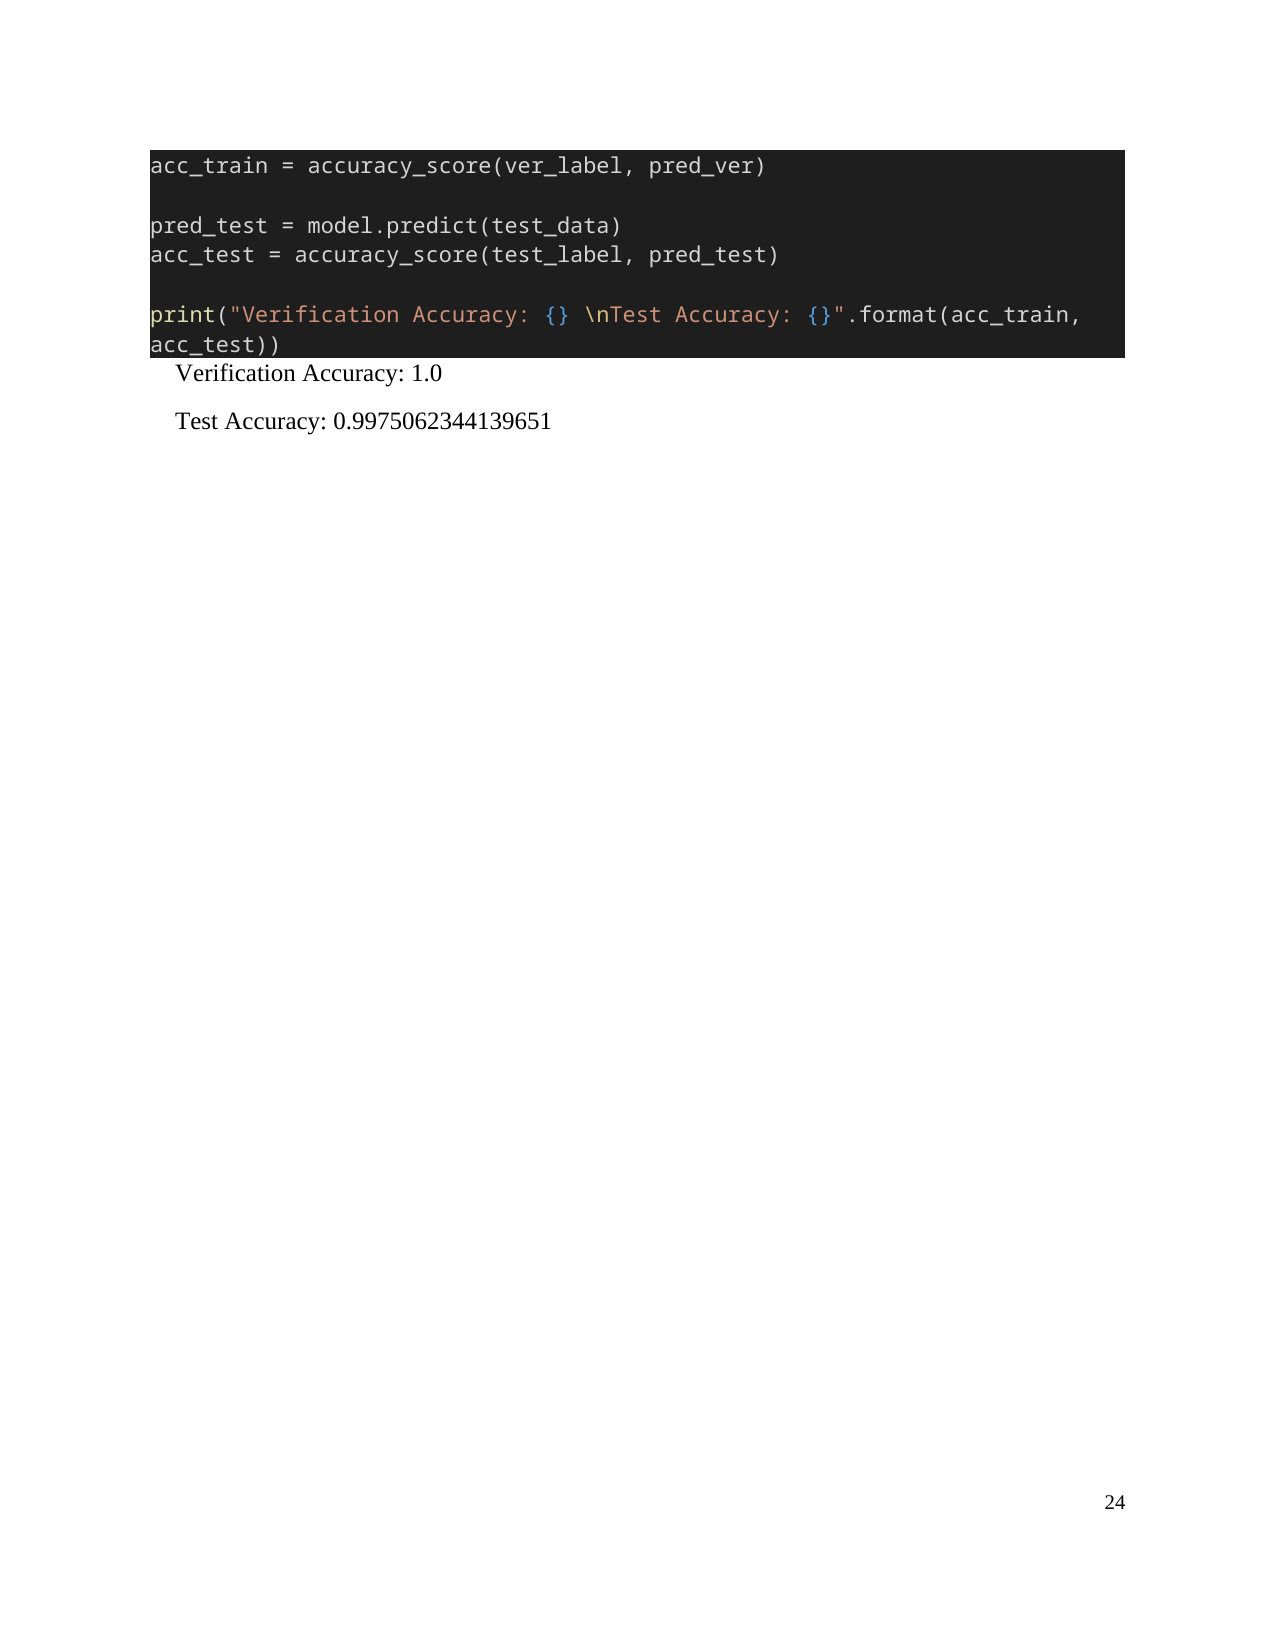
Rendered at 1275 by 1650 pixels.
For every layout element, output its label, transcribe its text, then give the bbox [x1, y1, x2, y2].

text print("Verification Accuracy: {} \nTest Accuracy: {}".format(acc_train, acc_test)) [150, 299, 1125, 358]
text Test Accuracy: 0.9975062344139651 [150, 406, 1125, 435]
text acc_test = accuracy_score(test_label, pred_test) [150, 239, 1125, 269]
text acc_train = accuracy_score(ver_label, pred_ver) [150, 150, 1125, 180]
text pred_test = model.predict(test_data) [150, 209, 1125, 239]
text Verification Accuracy: 1.0 [150, 358, 1125, 387]
